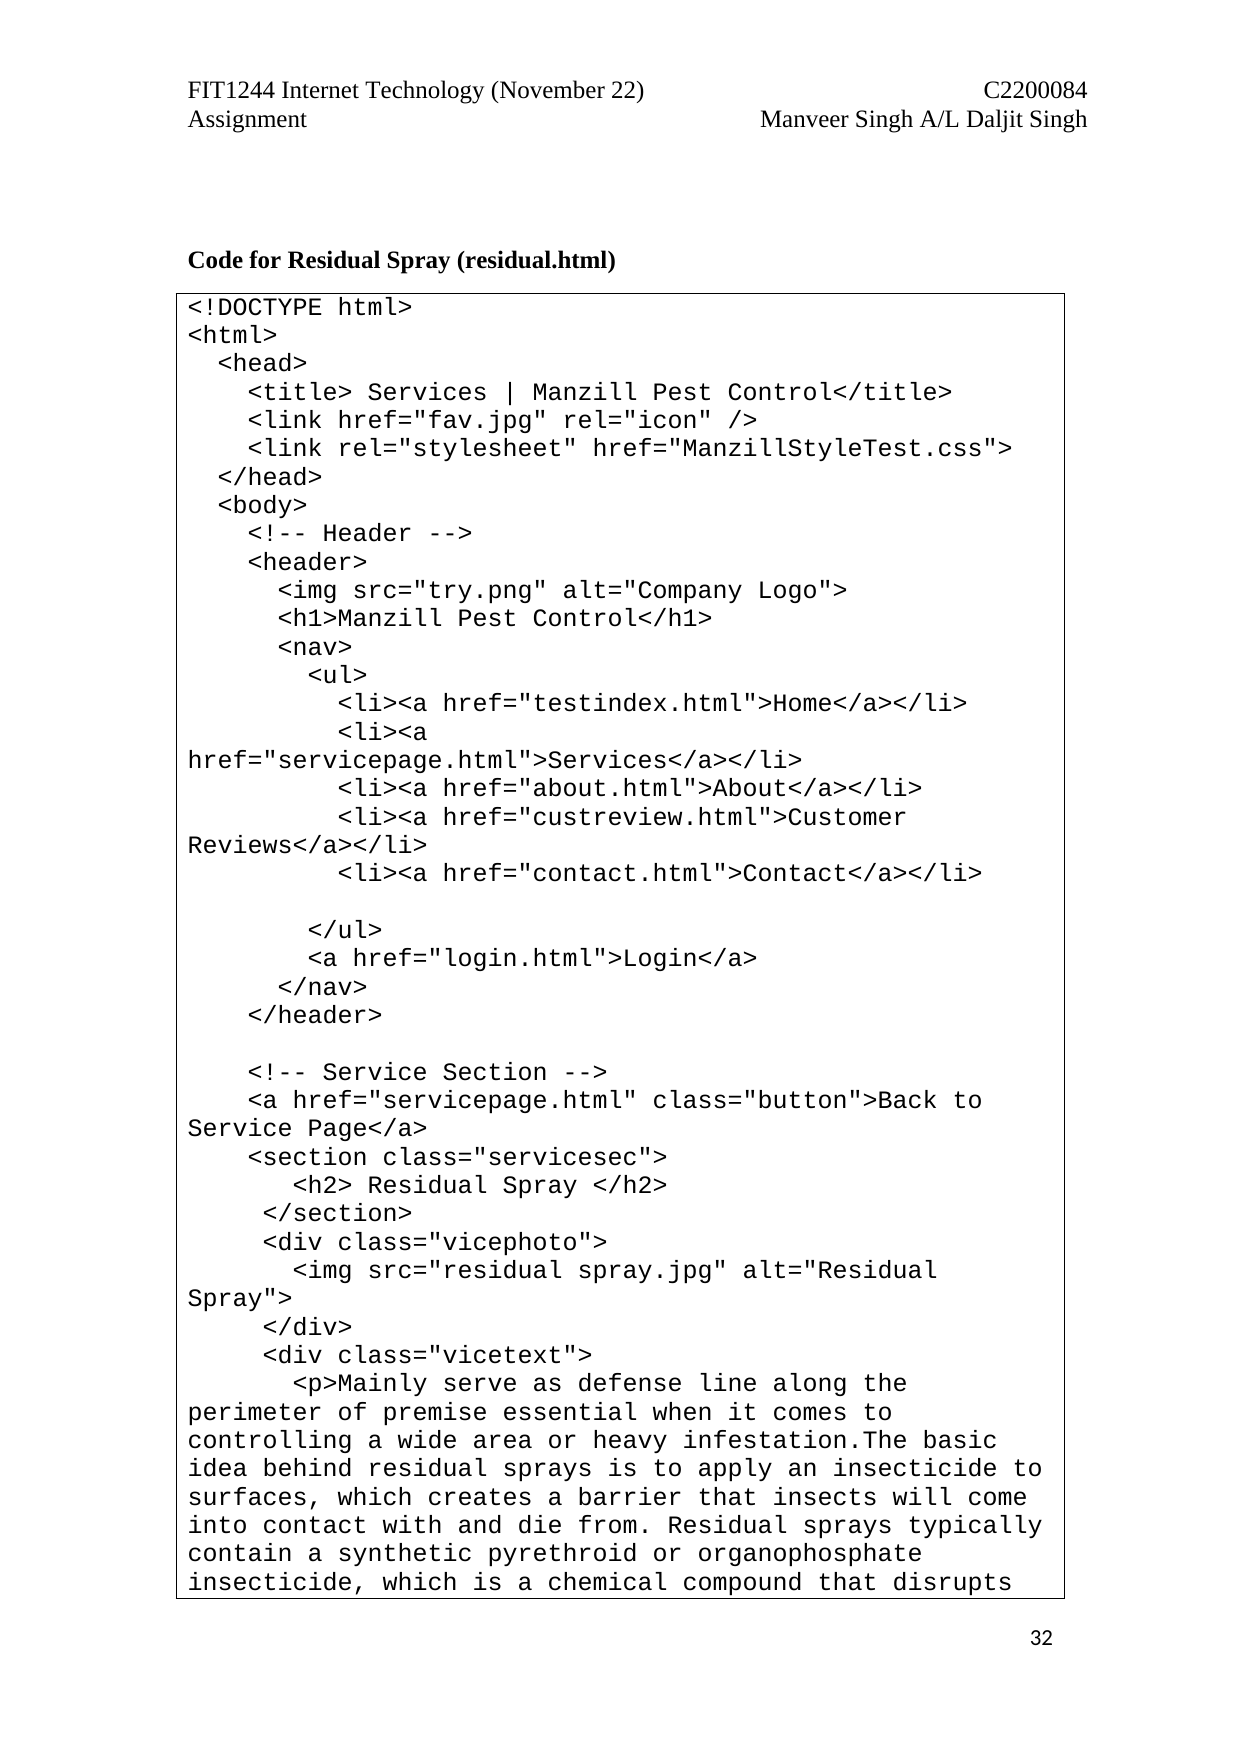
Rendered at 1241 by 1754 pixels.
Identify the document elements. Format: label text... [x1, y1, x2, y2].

text Code for Residual Spray (residual.html) [187, 245, 1053, 274]
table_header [177, 294, 1064, 1597]
